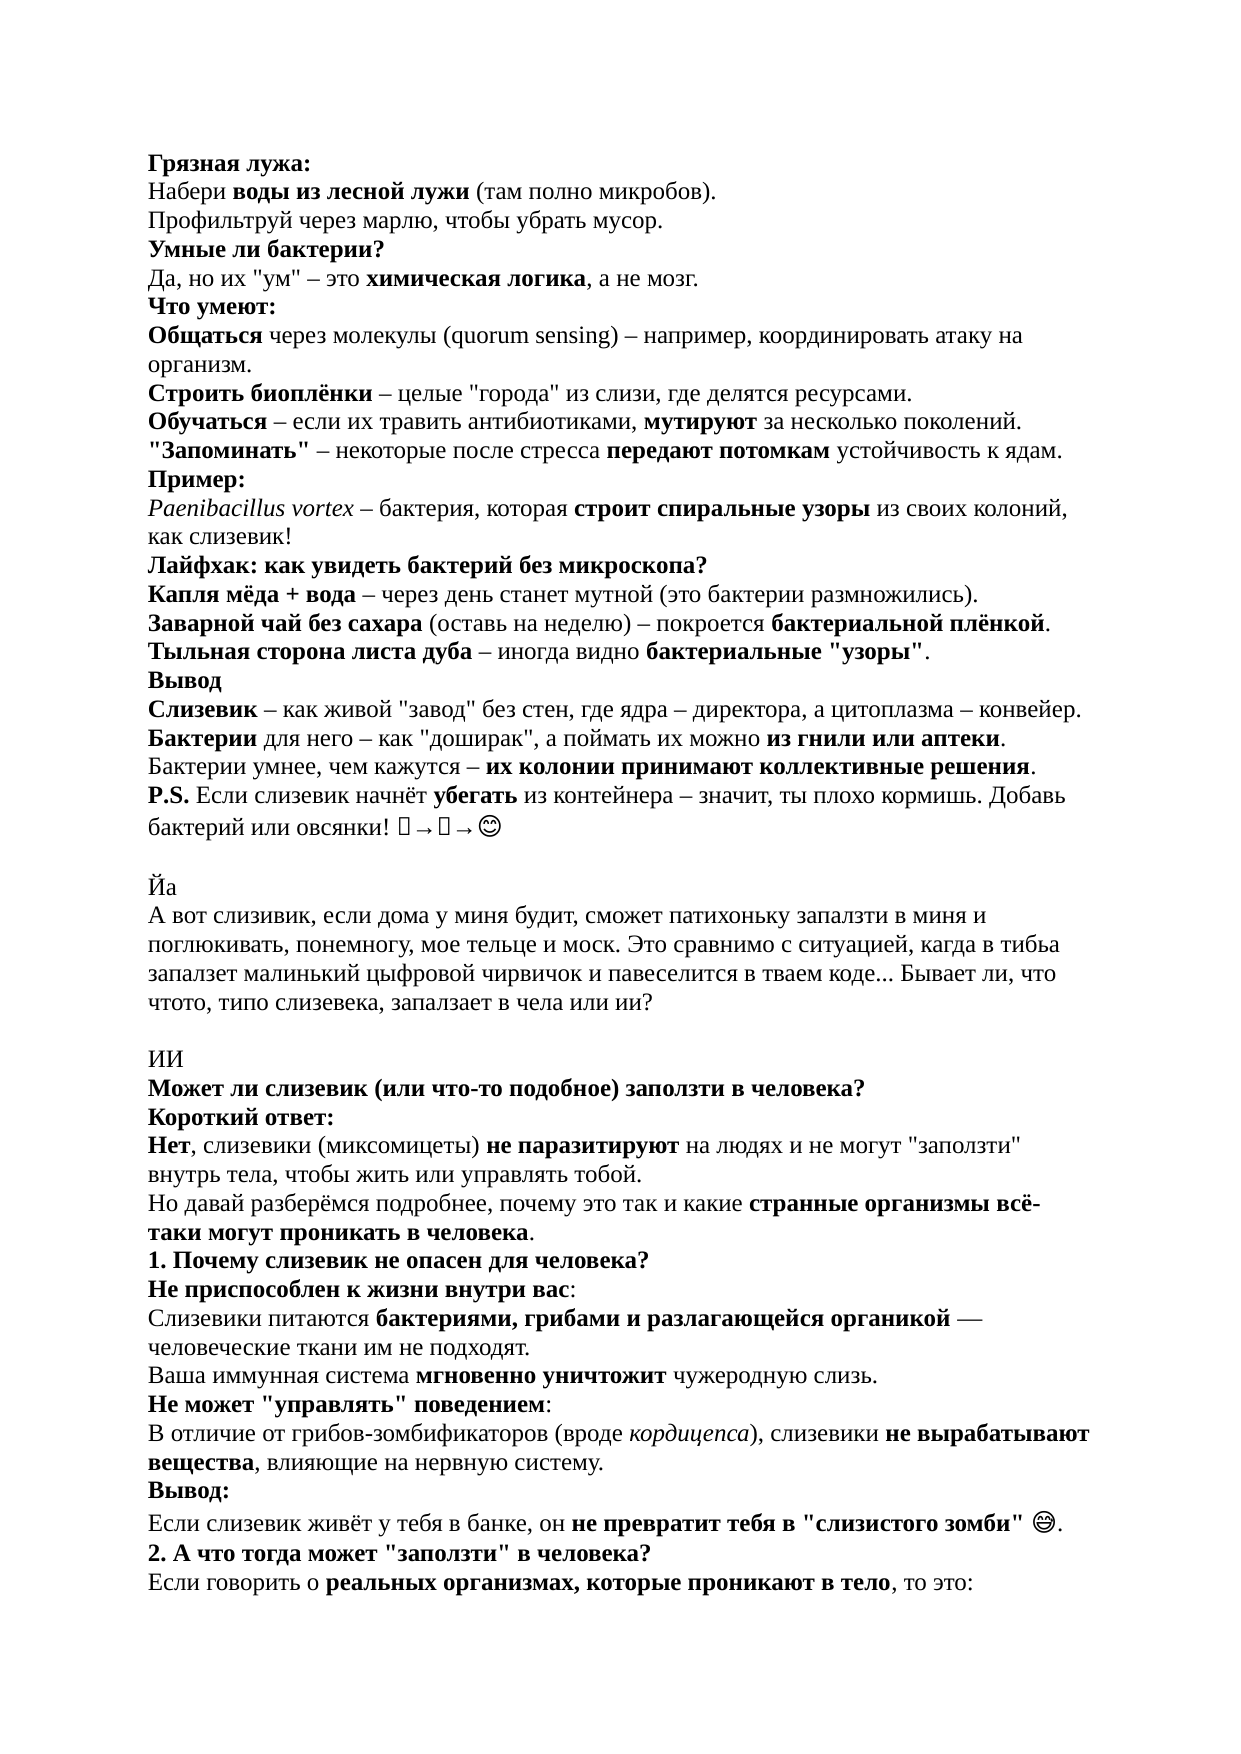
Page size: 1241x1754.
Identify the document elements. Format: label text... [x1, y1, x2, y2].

text Пример: Paenibacillus vortex – бактерия, которая строит спиральные узоры из своих колоний, как слизевик! [148, 464, 1093, 550]
text Но давай разберёмся подробнее, почему это так и какие странные организмы всё-таки могут проникать в человека. [148, 1188, 1093, 1245]
text Лайфхак: как увидеть бактерий без микроскопа? [148, 550, 1093, 579]
text Что умеют: [148, 291, 1093, 320]
text Набери воды из лесной лужи (там полно микробов). [148, 176, 1093, 205]
text Слизевик – как живой "завод" без стен, где ядра – директора, а цитоплазма – конвейер. [148, 694, 1093, 723]
text 2. А что тогда может "заползти" в человека? [148, 1538, 1093, 1567]
text Вывод: Если слизевик живёт у тебя в банке, он не превратит тебя в "слизистого зомби" 😅. [148, 1475, 1093, 1538]
text Обучаться – если их травить антибиотиками, мутируют за несколько поколений. [148, 406, 1093, 435]
text Общаться через молекулы (quorum sensing) – например, координировать атаку на организм. [148, 320, 1093, 378]
text Если говорить о реальных организмах, которые проникают в тело, то это: [148, 1567, 1093, 1596]
text Умные ли бактерии? [148, 234, 1093, 263]
text Не может "управлять" поведением: [148, 1389, 1093, 1418]
text Вывод [148, 665, 1093, 694]
text Профильтруй через марлю, чтобы убрать мусор. [148, 205, 1093, 234]
text Грязная лужа: [148, 148, 1093, 176]
text Короткий ответ: Нет, слизевики (миксомицеты) не паразитируют на людях и не могут "заползти" внутрь тела, чтобы жить или управлять тобой. [148, 1102, 1093, 1188]
text В отличие от грибов-зомбификаторов (вроде кордицепса), слизевики не вырабатывают вещества, влияющие на нервную систему. [148, 1418, 1093, 1475]
text Йа [148, 872, 1093, 900]
text А вот слизивик, если дома у миня будит, сможет патихоньку запалзти в миня и поглюкивать, понемногу, мое тельце и моск. Это сравнимо с ситуацией, кагда в тибьа запалзет малинький цыфровой чирвичок и павеселится в тваем коде... Бывает ли, что чтото, типо слизевека, запалзает в чела или ии? [148, 900, 1093, 1015]
text Капля мёда + вода – через день станет мутной (это бактерии размножились). [148, 579, 1093, 608]
text Слизевики питаются бактериями, грибами и разлагающейся органикой — человеческие ткани им не подходят. [148, 1303, 1093, 1360]
text Строить биоплёнки – целые "города" из слизи, где делятся ресурсами. [148, 378, 1093, 406]
text Не приспособлен к жизни внутри вас: [148, 1274, 1093, 1303]
text ИИ [148, 1044, 1093, 1073]
text Бактерии для него – как "доширак", а поймать их можно из гнили или аптеки. [148, 723, 1093, 751]
text Ваша иммунная система мгновенно уничтожит чужеродную слизь. [148, 1360, 1093, 1389]
text Бактерии умнее, чем кажутся – их колонии принимают коллективные решения. [148, 751, 1093, 780]
text 1. Почему слизевик не опасен для человека? [148, 1245, 1093, 1274]
text Может ли слизевик (или что-то подобное) заползти в человека? [148, 1073, 1093, 1102]
text Да, но их "ум" – это химическая логика, а не мозг. [148, 263, 1093, 291]
text Заварной чай без сахара (оставь на неделю) – покроется бактериальной плёнкой. [148, 608, 1093, 636]
text P.S. Если слизевик начнёт убегать из контейнера – значит, ты плохо кормишь. Добавь бактерий или овсянки! 🦠→🍚→😊 [148, 780, 1093, 843]
text "Запоминать" – некоторые после стресса передают потомкам устойчивость к ядам. [148, 435, 1093, 464]
text Тыльная сторона листа дуба – иногда видно бактериальные "узоры". [148, 636, 1093, 665]
